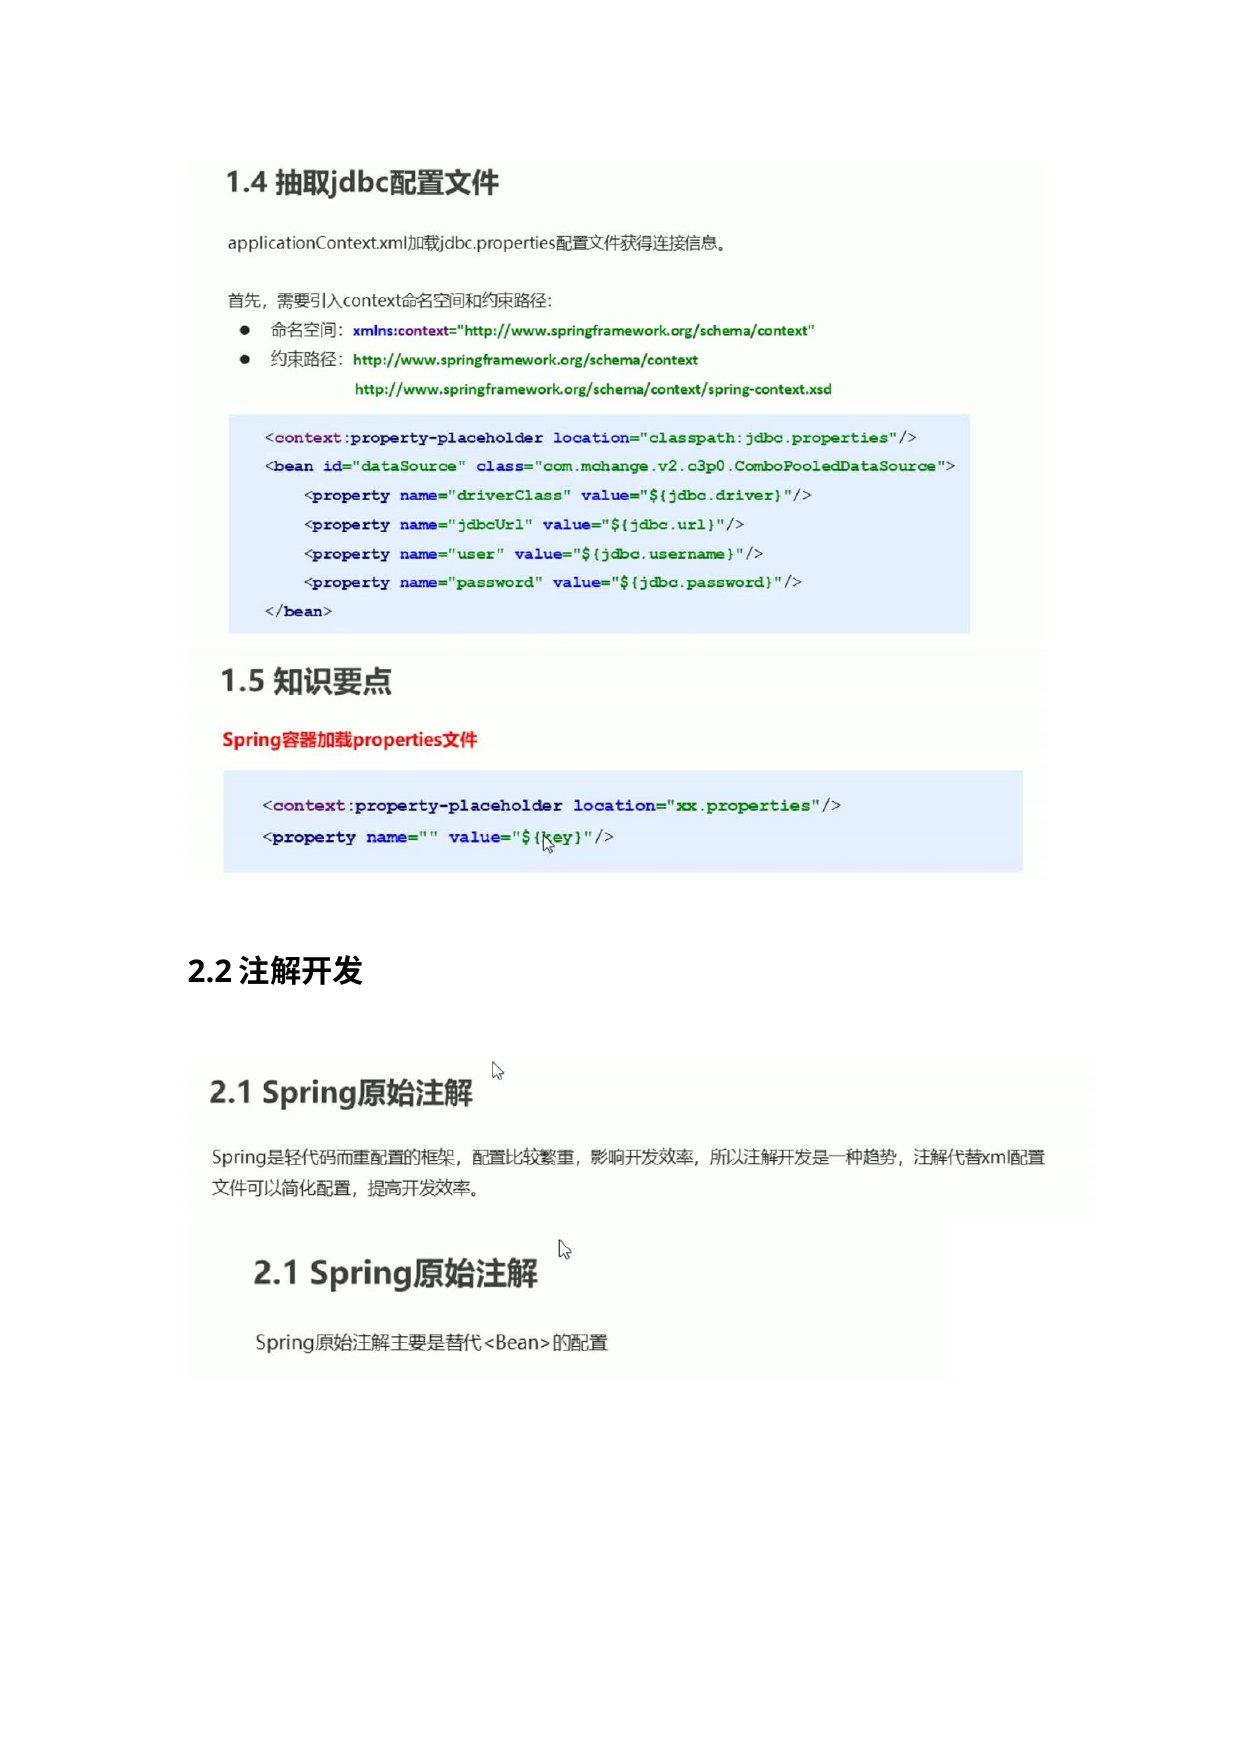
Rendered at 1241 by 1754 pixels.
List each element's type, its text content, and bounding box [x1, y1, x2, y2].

picture [187, 162, 1045, 643]
picture [187, 1224, 955, 1382]
picture [187, 649, 1048, 880]
picture [187, 1061, 1098, 1221]
subtitle 2.2注解开发 [187, 937, 1053, 1002]
